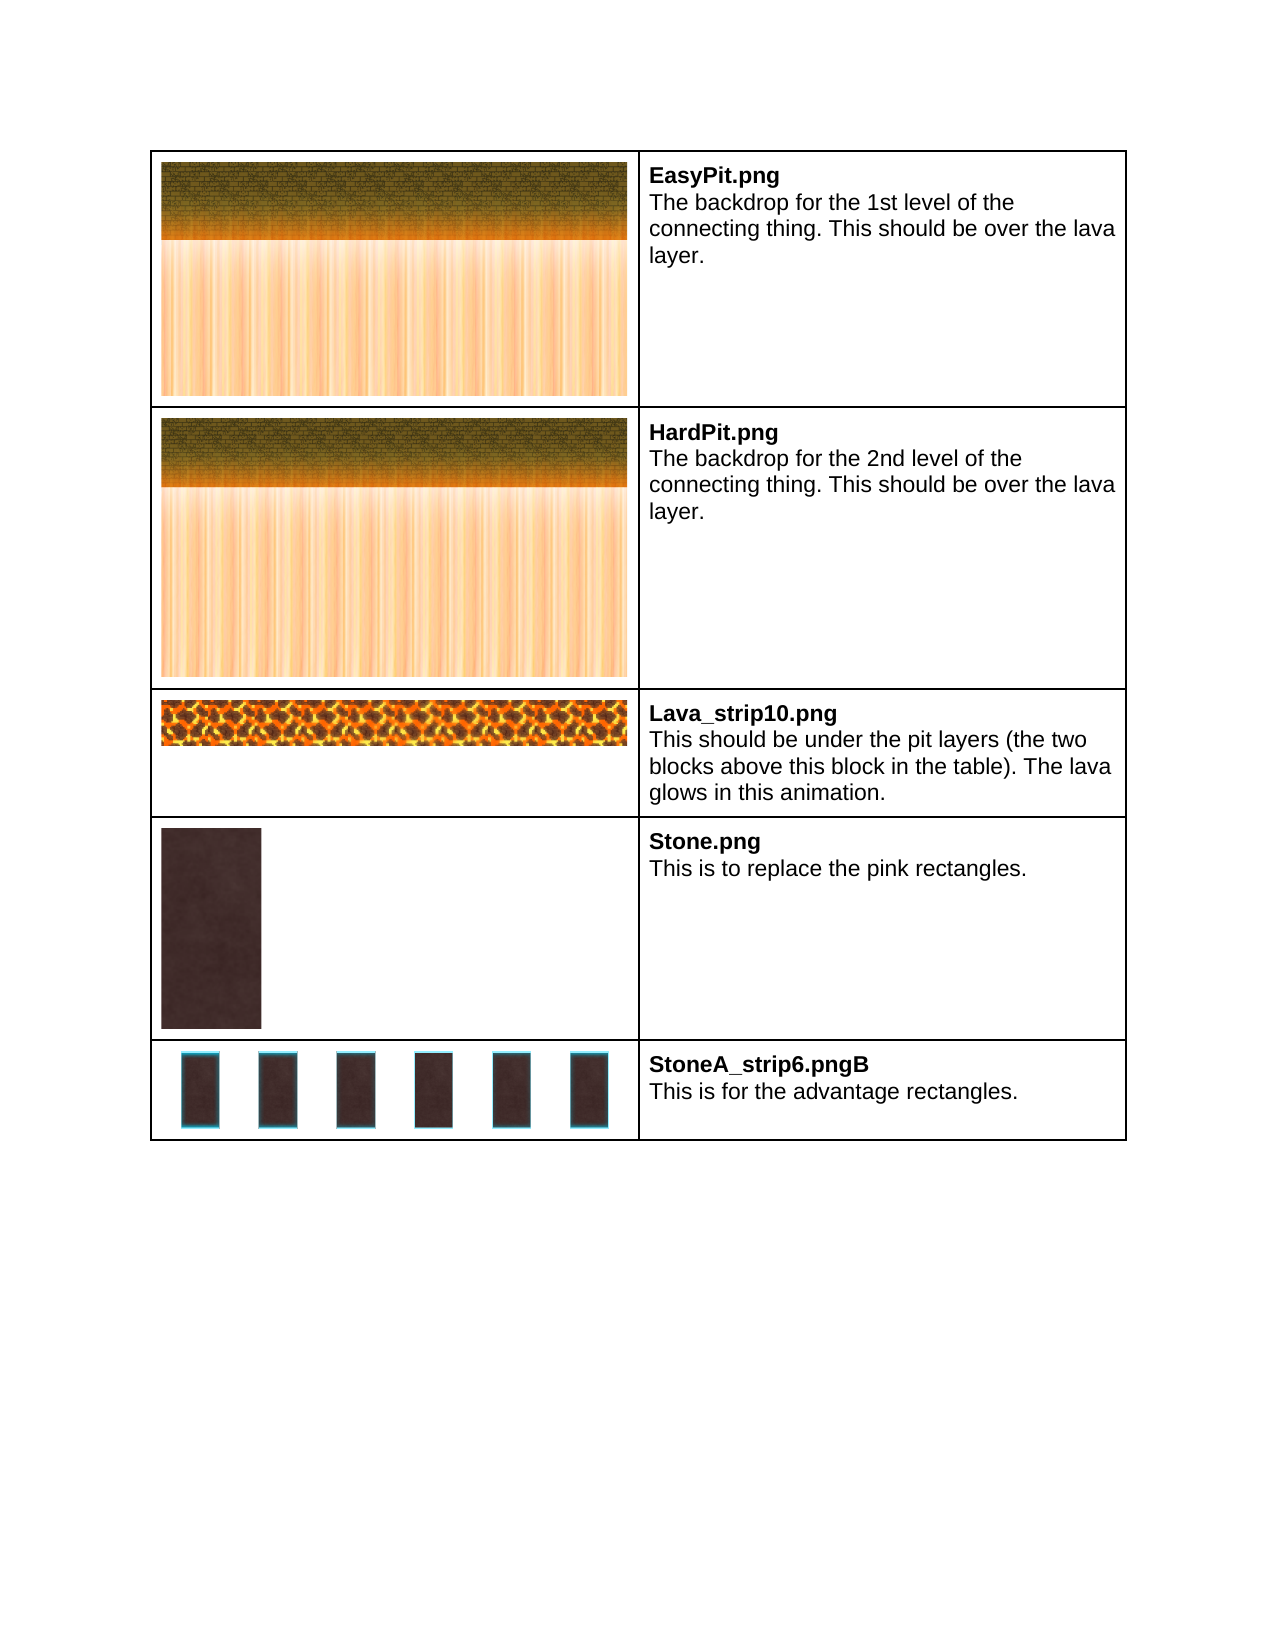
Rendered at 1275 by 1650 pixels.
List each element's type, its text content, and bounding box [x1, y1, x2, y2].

picture [161, 162, 628, 396]
picture [161, 828, 262, 1029]
table_cell EasyPit.png The backdrop for the 1st level of the connecting thing. This should be over the lava layer. [640, 152, 1125, 406]
table_cell Lava_strip10.png This should be under the pit layers (the two blocks above this block in the table). The lava glows in this animation. [640, 690, 1125, 816]
picture [161, 418, 628, 677]
picture [161, 1051, 628, 1129]
picture [161, 700, 628, 746]
table_cell Stone.png This is to replace the pink rectangles. [640, 818, 1125, 1039]
table_cell [152, 690, 638, 816]
table_cell [152, 408, 638, 687]
table_cell StoneA_strip6.pngB This is for the advantage rectangles. [640, 1041, 1125, 1139]
table_cell [152, 818, 638, 1039]
table_cell [152, 152, 638, 406]
table_cell [152, 1041, 638, 1139]
table_cell HardPit.png The backdrop for the 2nd level of the connecting thing. This should be over the lava layer. [640, 408, 1125, 687]
